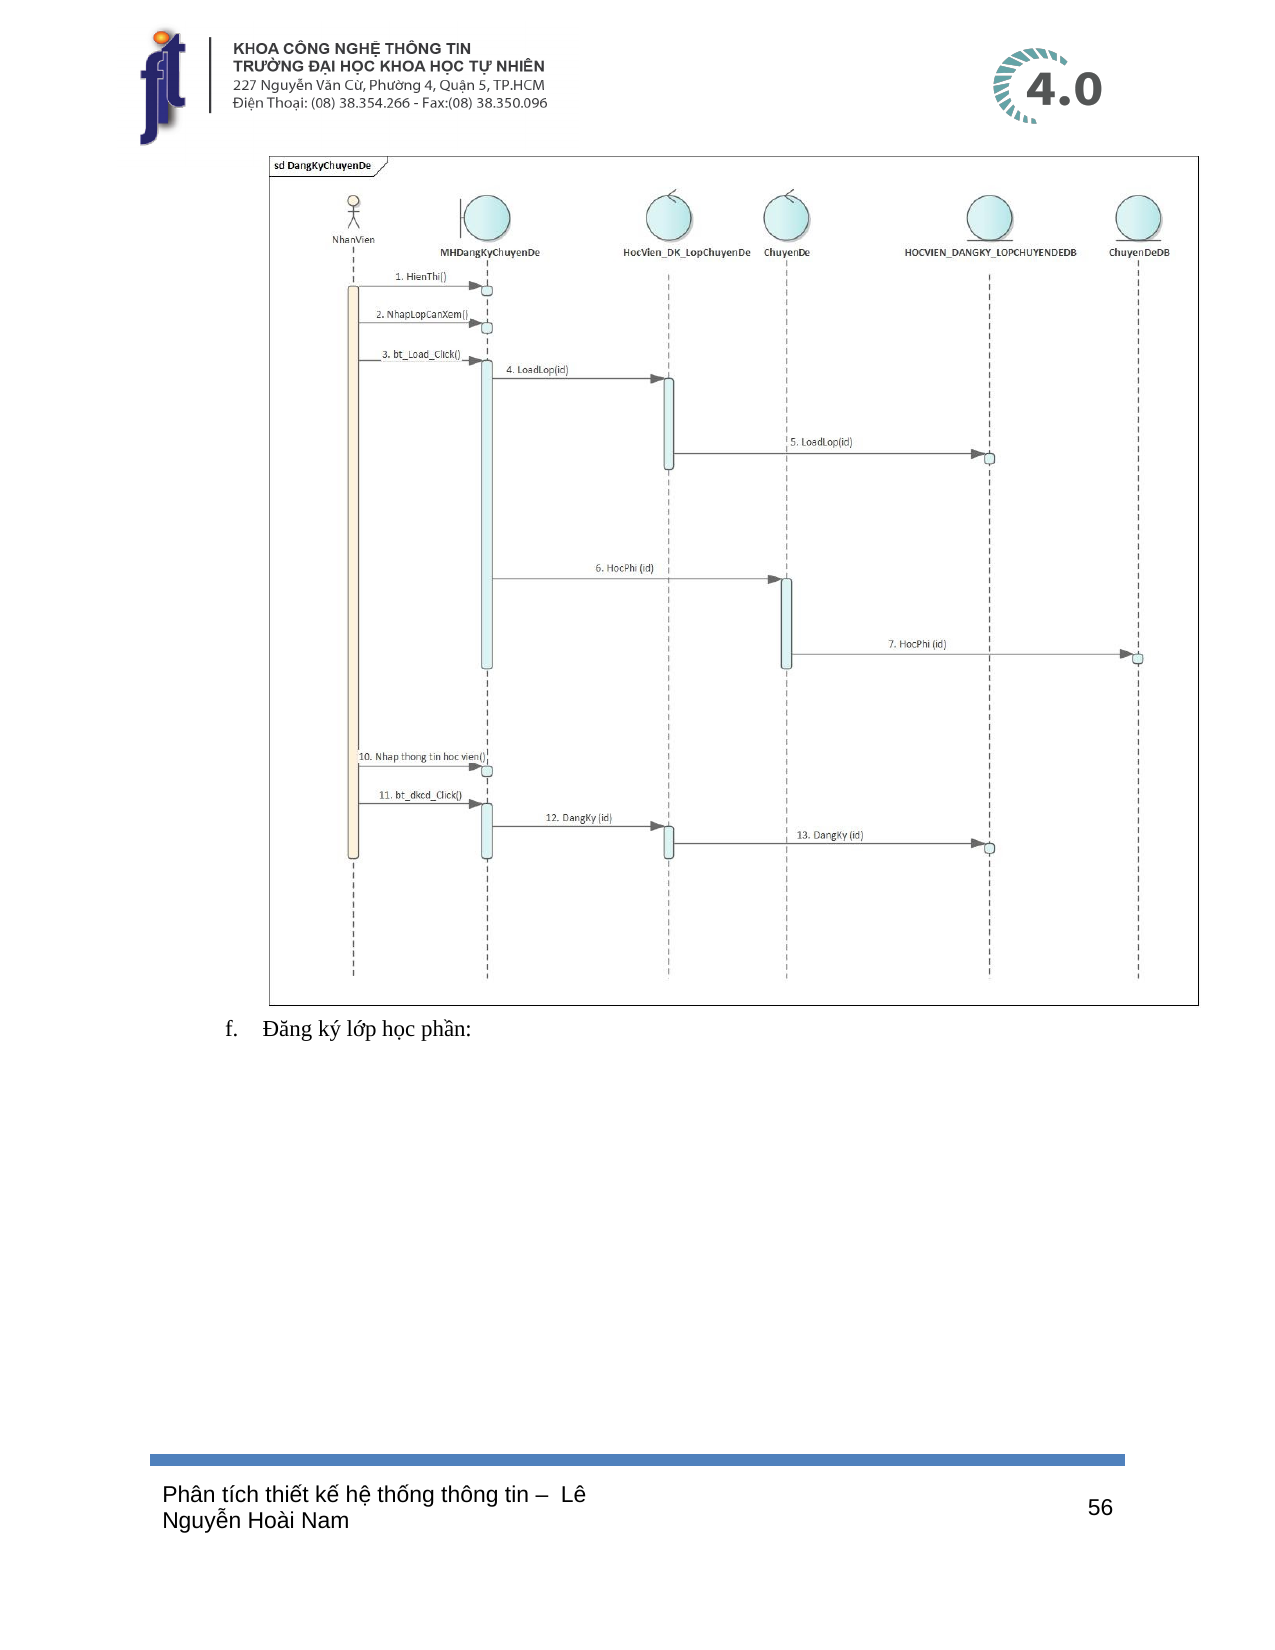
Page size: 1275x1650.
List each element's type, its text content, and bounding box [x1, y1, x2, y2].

list Đăng ký lớp học phần: [225, 1015, 1125, 1042]
picture [117, 21, 1204, 1012]
picture [985, 41, 1108, 127]
